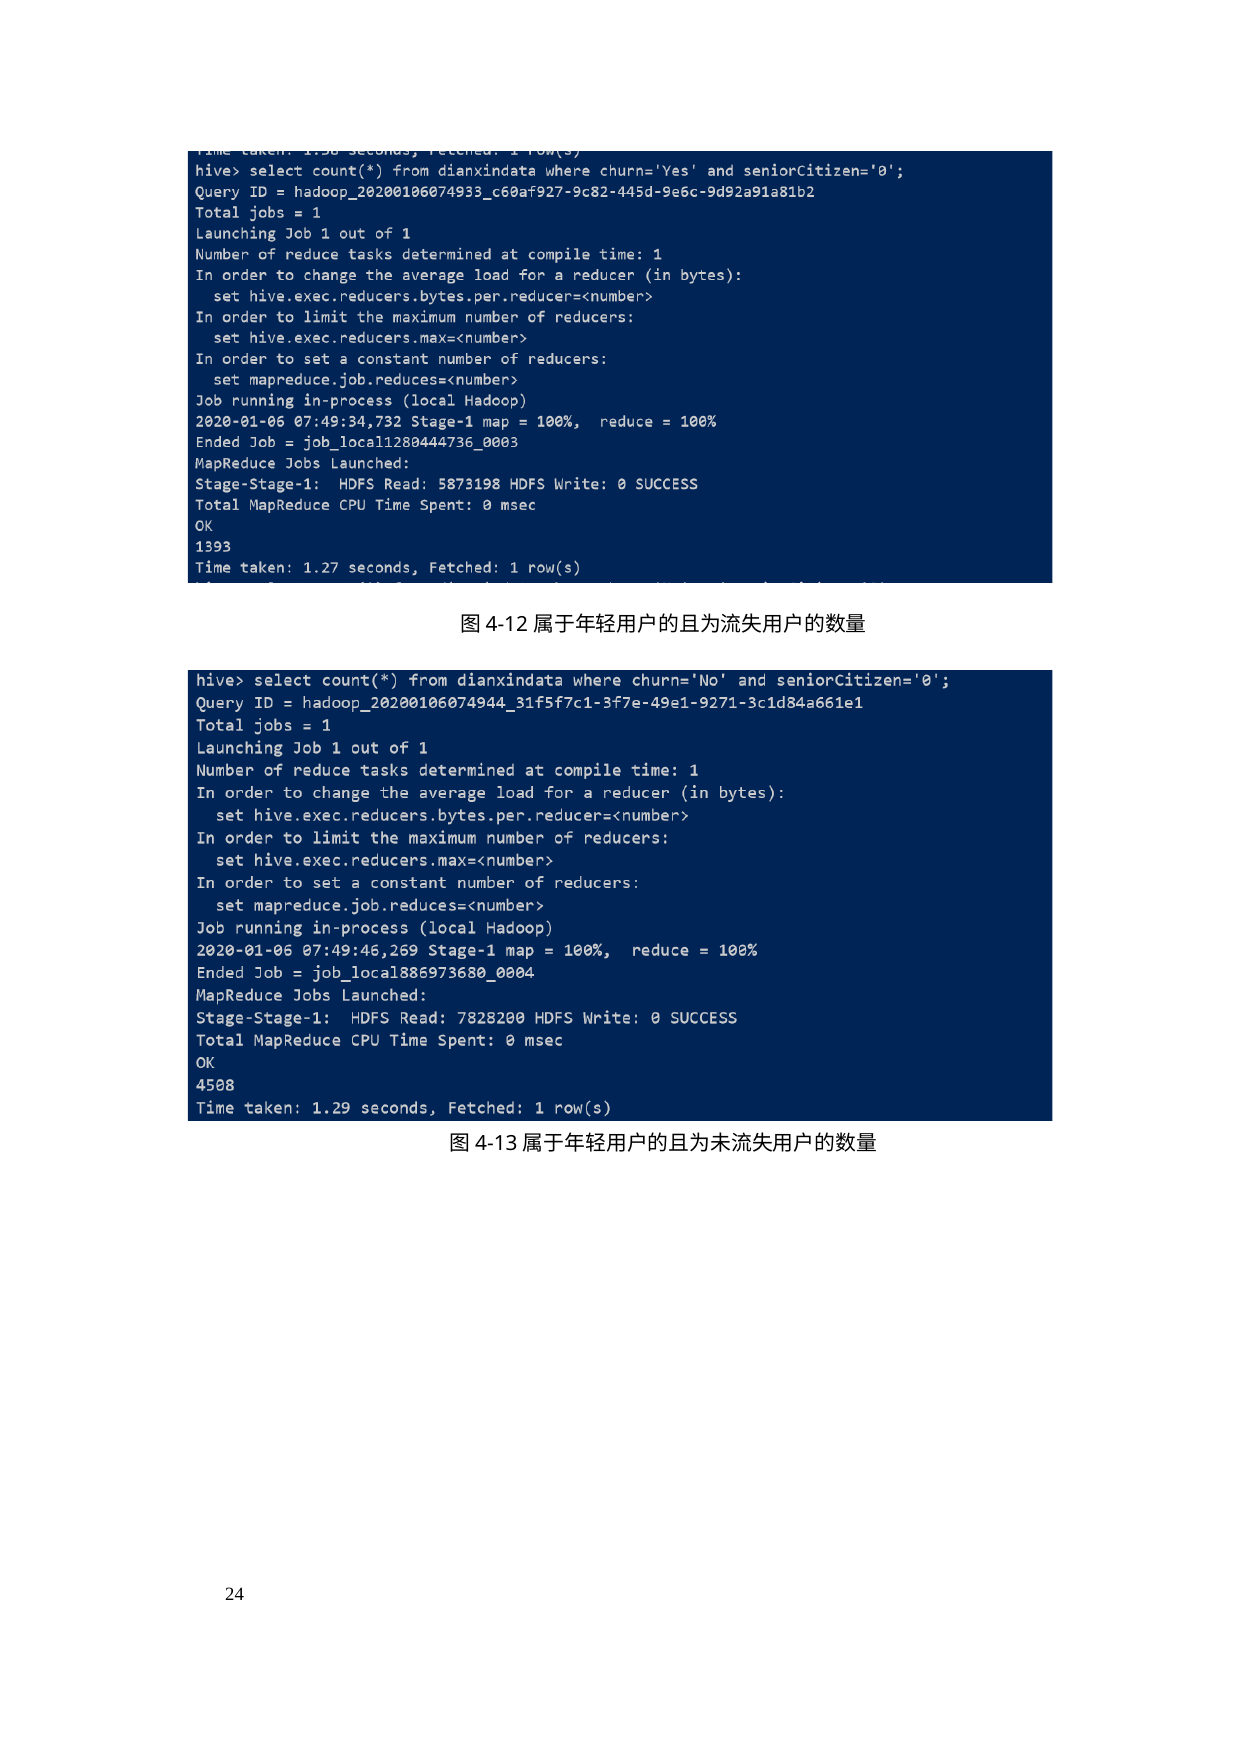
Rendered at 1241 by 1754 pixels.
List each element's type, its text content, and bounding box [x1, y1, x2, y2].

picture [187, 151, 1053, 583]
picture [187, 670, 1053, 1121]
